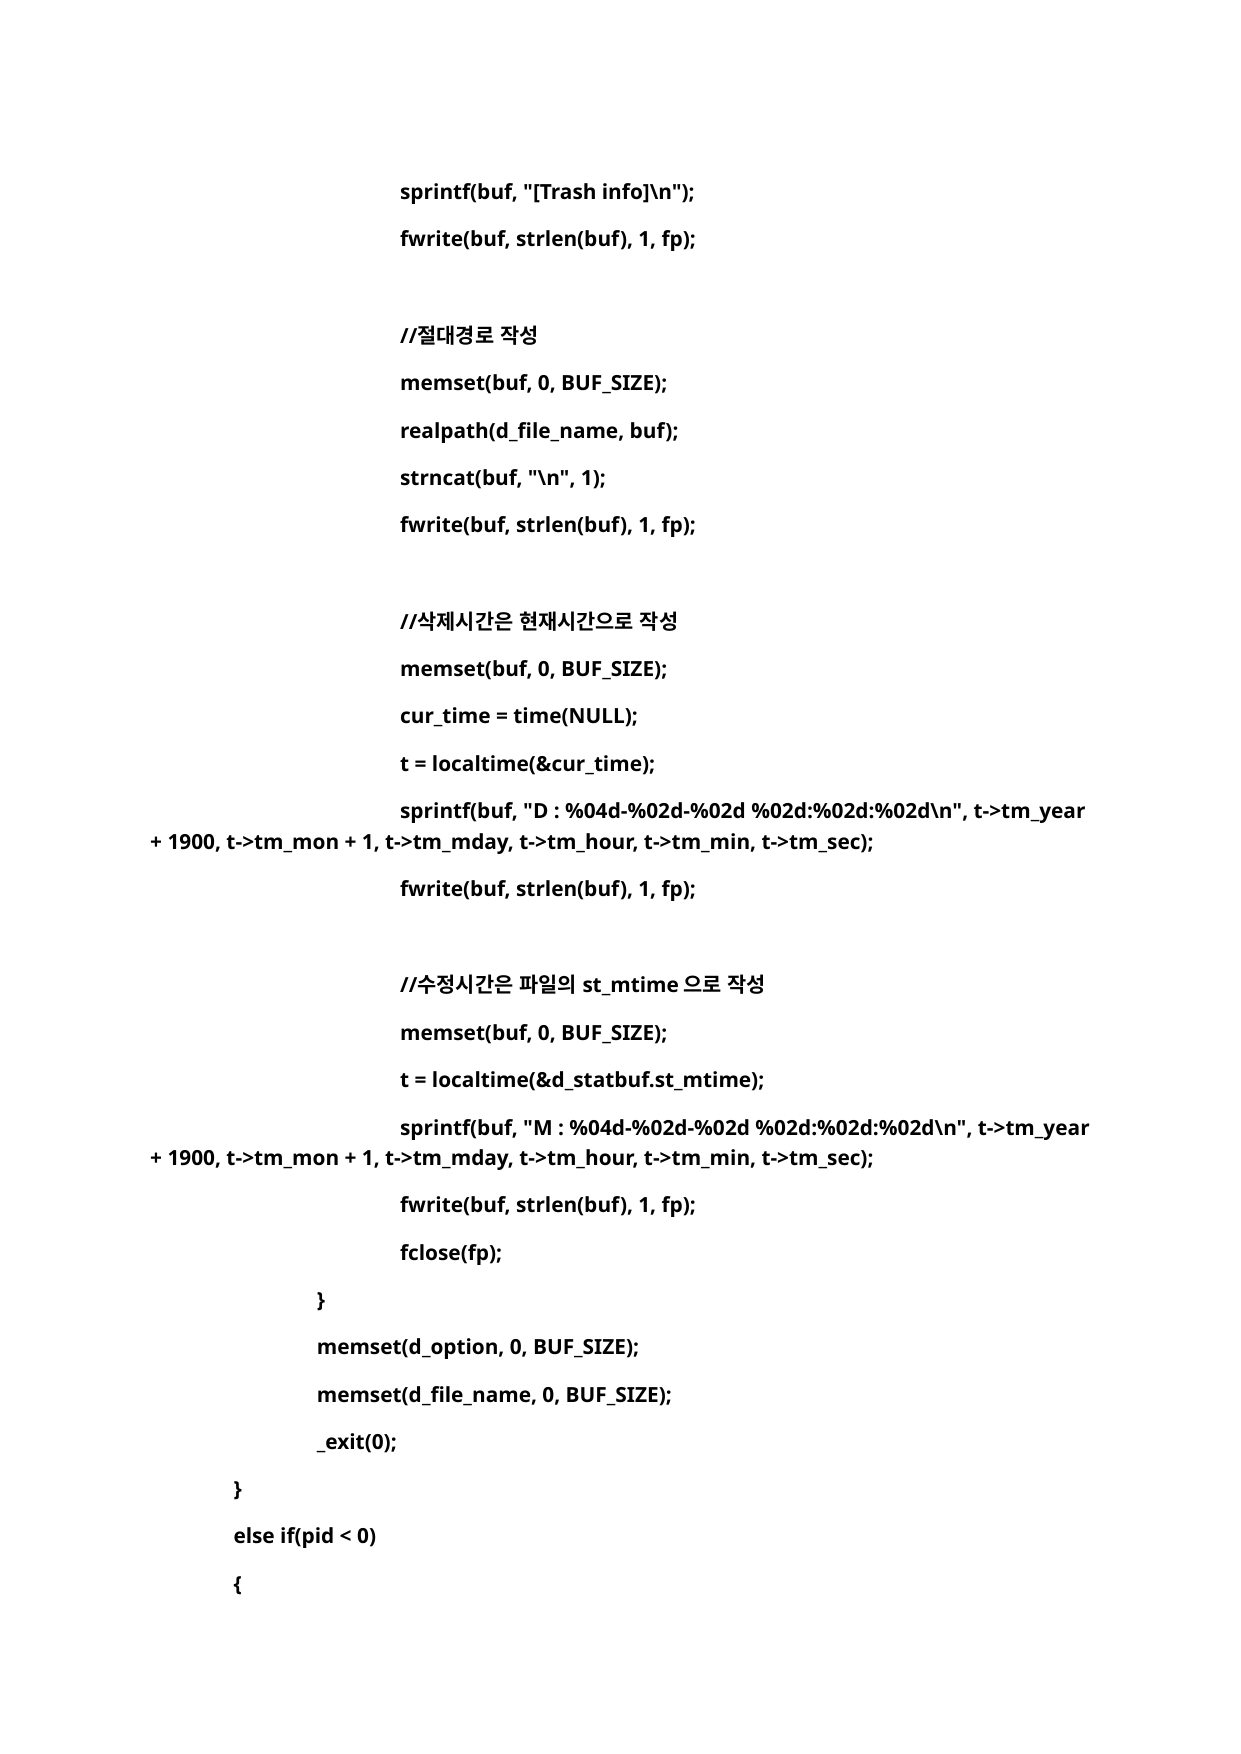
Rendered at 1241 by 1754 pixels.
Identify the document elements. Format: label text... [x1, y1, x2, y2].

text fwrite(buf, strlen(buf), 1, fp); [150, 510, 1090, 539]
text memset(buf, 0, BUF_SIZE); [150, 368, 1090, 397]
text sprintf(buf, "M : %04d-%02d-%02d %02d:%02d:%02d\n", t->tm_year + 1900, t->tm_mon + 1, t->tm_mday, t->tm_hour, t->tm_min, t->tm_sec); [150, 1113, 1090, 1172]
text //수정시간은 파일의 st_mtime으로 작성 [150, 969, 1090, 999]
text sprintf(buf, "D : %04d-%02d-%02d %02d:%02d:%02d\n", t->tm_year + 1900, t->tm_mon + 1, t->tm_mday, t->tm_hour, t->tm_min, t->tm_sec); [150, 796, 1090, 855]
text //절대경로 작성 [150, 319, 1090, 349]
text fwrite(buf, strlen(buf), 1, fp); [150, 1191, 1090, 1219]
text realpath(d_file_name, buf); [150, 416, 1090, 444]
text //삭제시간은 현재시간으로 작성 [150, 605, 1090, 635]
text memset(d_file_name, 0, BUF_SIZE); [150, 1380, 1090, 1408]
text fclose(fp); [150, 1238, 1090, 1266]
text { [150, 1569, 1090, 1597]
text strncat(buf, "\n", 1); [150, 463, 1090, 491]
text fwrite(buf, strlen(buf), 1, fp); [150, 874, 1090, 902]
text } [150, 1474, 1090, 1503]
text else if(pid < 0) [150, 1522, 1090, 1550]
text _exit(0); [150, 1427, 1090, 1455]
text sprintf(buf, "[Trash info]\n"); [150, 177, 1090, 206]
text cur_time = time(NULL); [150, 702, 1090, 730]
text memset(buf, 0, BUF_SIZE); [150, 1018, 1090, 1046]
text memset(d_option, 0, BUF_SIZE); [150, 1332, 1090, 1361]
text fwrite(buf, strlen(buf), 1, fp); [150, 224, 1090, 253]
text } [150, 1285, 1090, 1313]
text memset(buf, 0, BUF_SIZE); [150, 654, 1090, 683]
text t = localtime(&d_statbuf.st_mtime); [150, 1065, 1090, 1094]
text t = localtime(&cur_time); [150, 749, 1090, 777]
